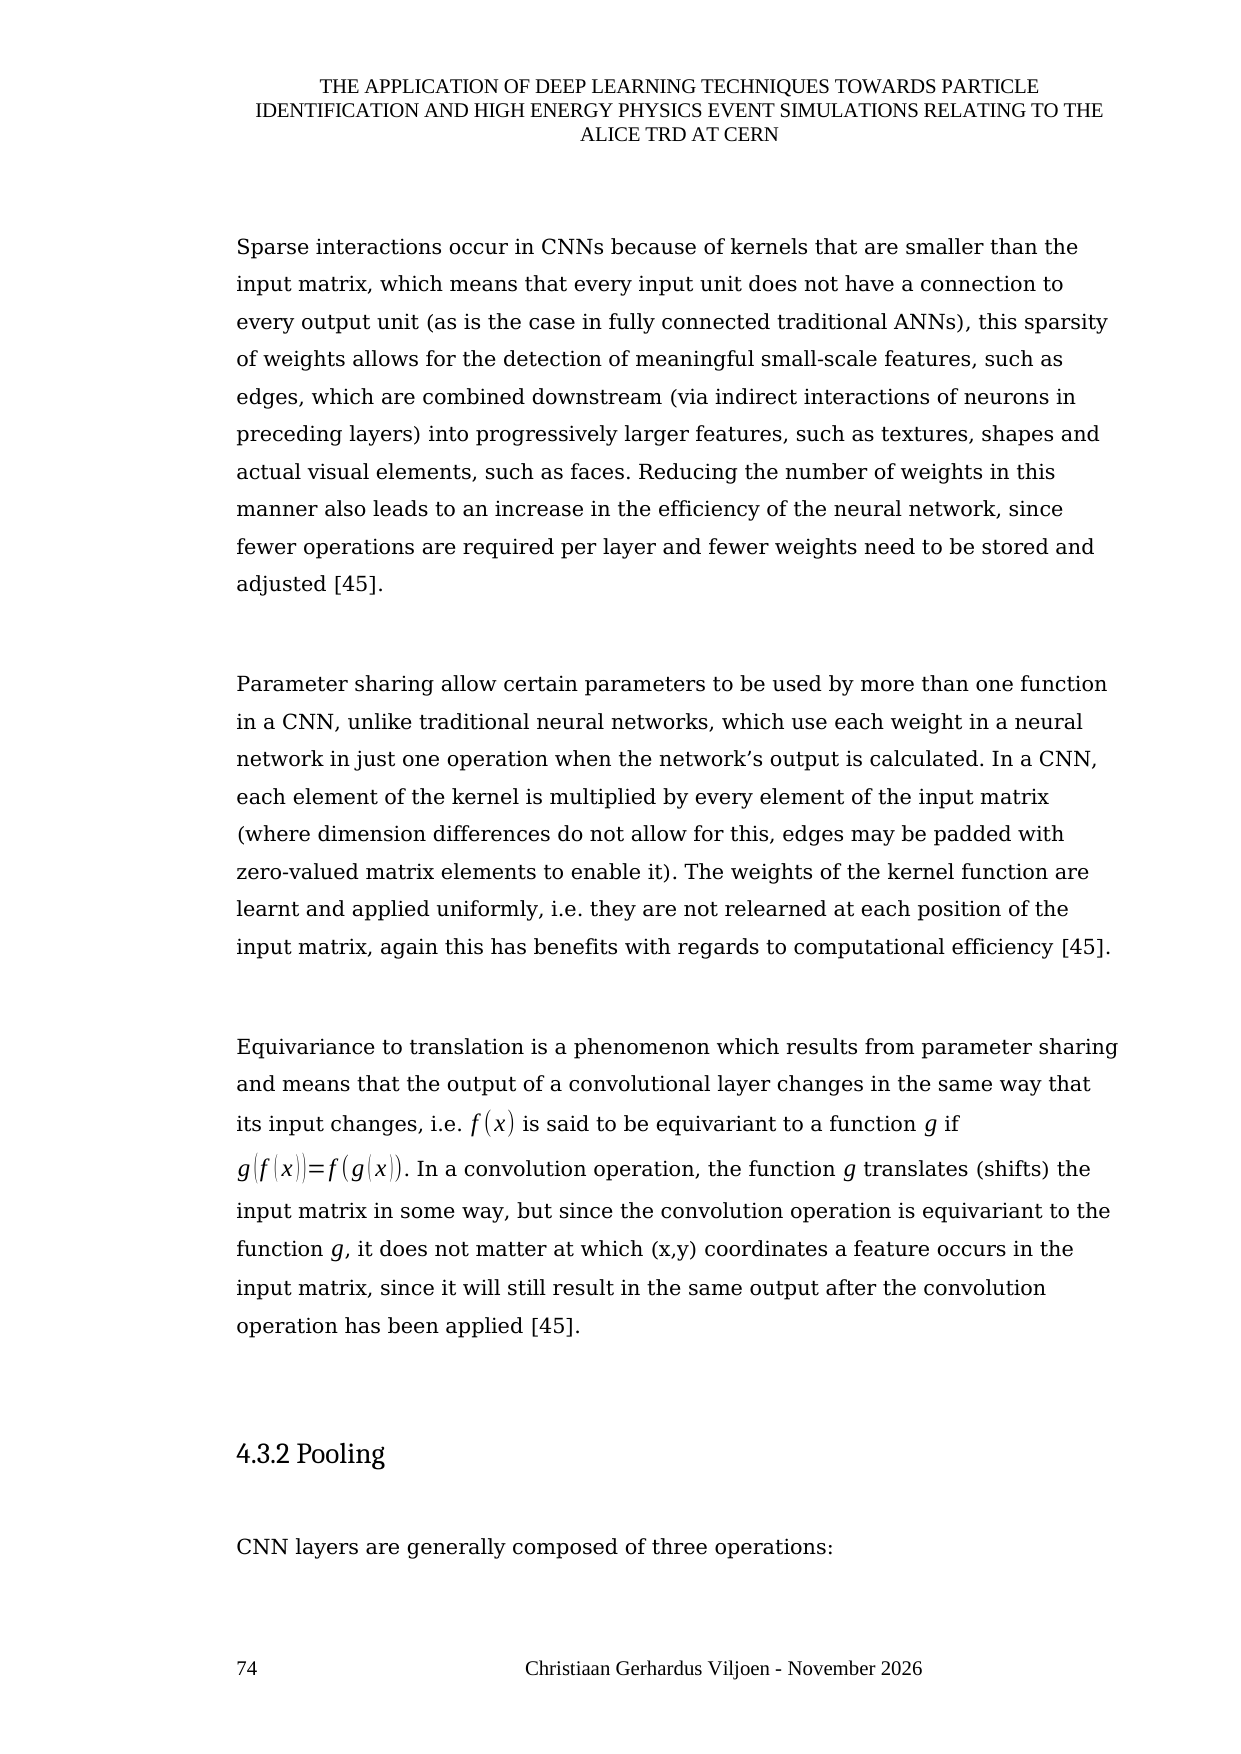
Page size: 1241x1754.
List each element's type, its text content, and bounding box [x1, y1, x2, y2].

text Sparse interactions occur in CNNs because of kernels that are smaller than the input matrix, which means that every input unit does not have a connection to every output unit (as is the case in fully connected traditional ANNs), this sparsity of weights allows for the detection of meaningful small-scale features, such as edges, which are combined downstream (via indirect interactions of neurons in preceding layers) into progressively larger features, such as textures, shapes and actual visual elements, such as faces. Reducing the number of weights in this manner also leads to an increase in the efficiency of the neural network, since fewer operations are required per layer and fewer weights need to be stored and adjusted . [236, 233, 1122, 596]
subtitle Pooling [236, 1438, 1122, 1471]
text Parameter sharing allow certain parameters to be used by more than one function in a CNN, unlike traditional neural networks, which use each weight in a neural network in just one operation when the network’s output is calculated. In a CNN, each element of the kernel is multiplied by every element of the input matrix (where dimension differences do not allow for this, edges may be padded with zero-valued matrix elements to enable it). The weights of the kernel function are learnt and applied uniformly, i.e. they are not relearned at each position of the input matrix, again this has benefits with regards to computational efficiency . [236, 671, 1122, 958]
text CNN layers are generally composed of three operations: [236, 1534, 1122, 1559]
text Equivariance to translation is a phenomenon which results from parameter sharing and means that the output of a convolutional layer changes in the same way that its input changes, i.e. is said to be equivariant to a function if . In a convolution operation, the function translates (shifts) the input matrix in some way, but since the convolution operation is equivariant to the function , it does not matter at which (x,y) coordinates a feature occurs in the input matrix, since it will still result in the same output after the convolution operation has been applied . [236, 1033, 1122, 1338]
